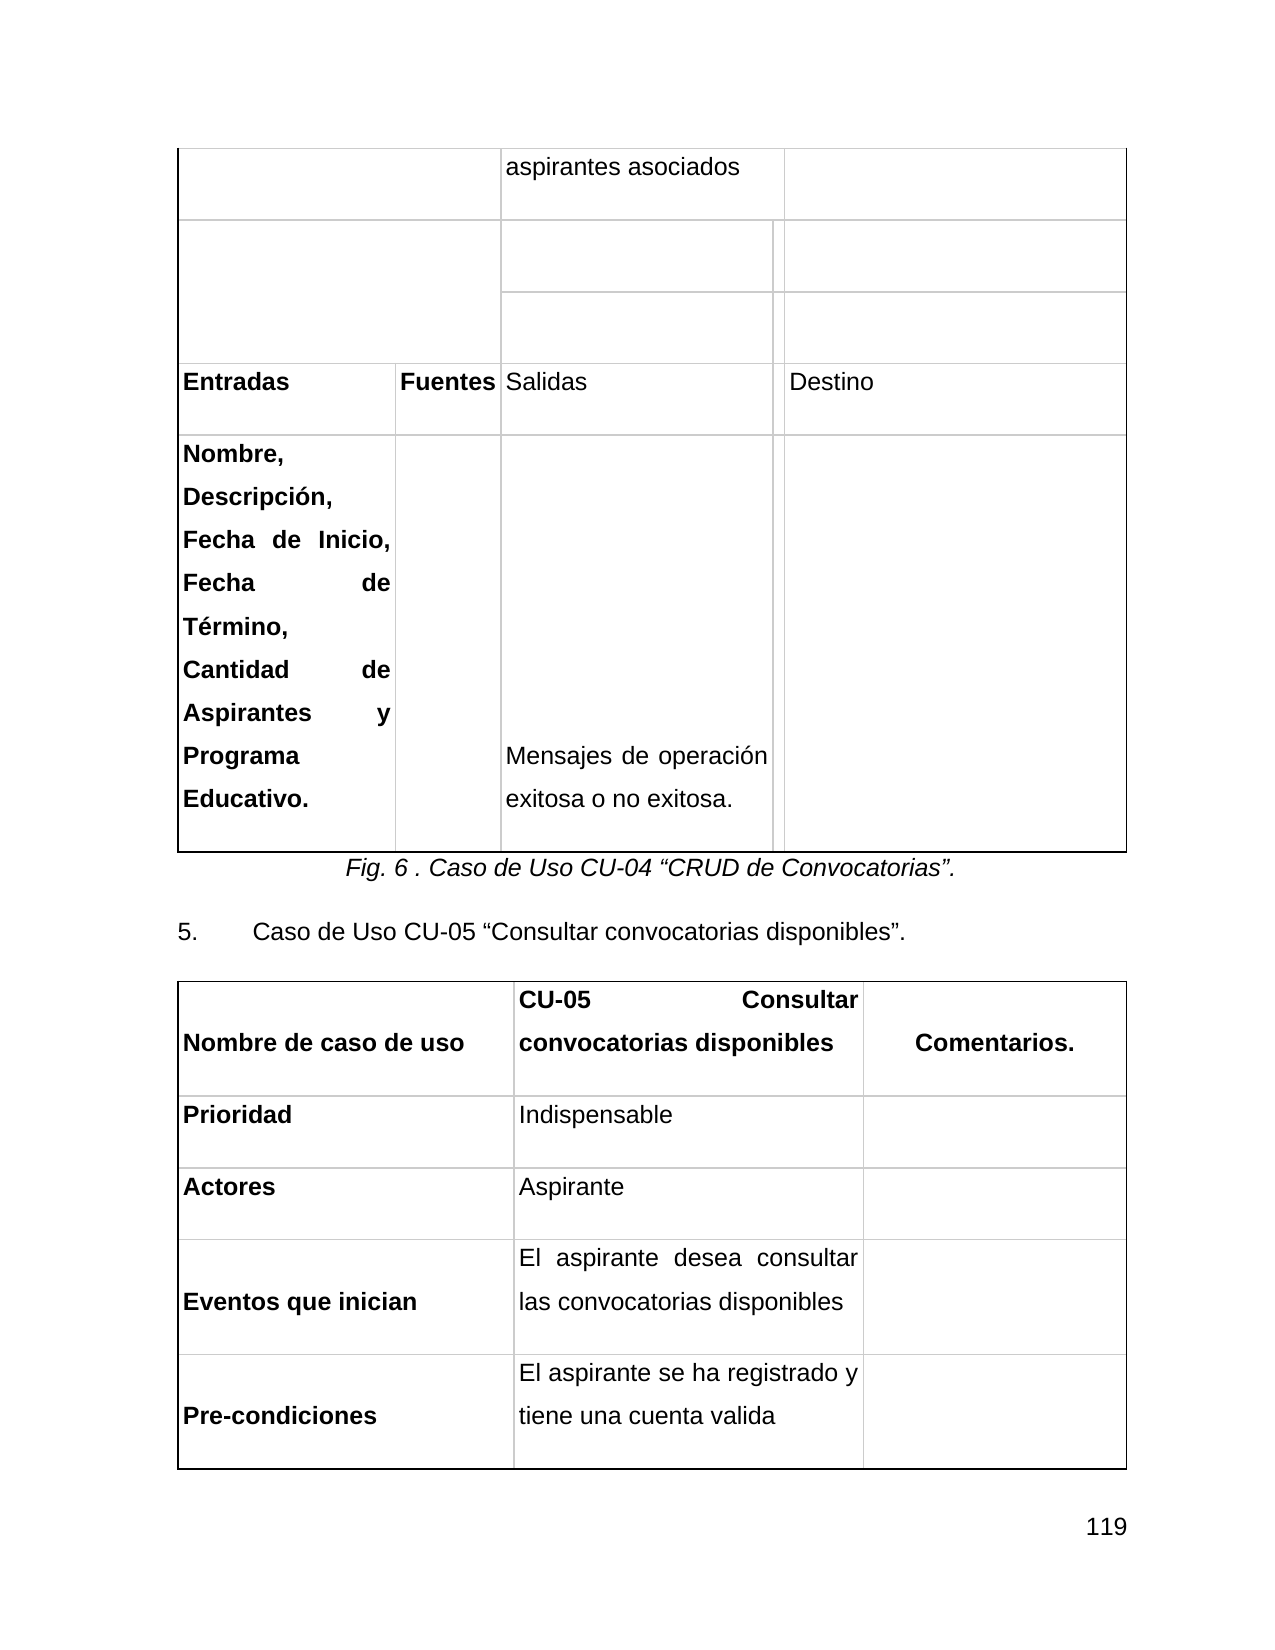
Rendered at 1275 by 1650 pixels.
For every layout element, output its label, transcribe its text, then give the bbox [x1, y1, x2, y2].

table_cell [502, 293, 772, 363]
table_cell Prioridad [179, 1097, 513, 1167]
table_cell Fuentes [396, 364, 500, 434]
table_cell [774, 293, 784, 363]
table_cell [864, 1097, 1126, 1167]
table_header CU-05 Consultar convocatorias disponibles [515, 982, 863, 1095]
table_cell Pre-condiciones [179, 1355, 513, 1468]
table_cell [502, 149, 784, 219]
table_cell Actores [179, 1169, 513, 1239]
table_cell Mensajes de operación exitosa o no exitosa. [502, 436, 772, 851]
table_cell [864, 1240, 1126, 1353]
table_cell [864, 1355, 1126, 1468]
table_cell El aspirante se ha registrado y tiene una cuenta valida [515, 1355, 863, 1468]
table_cell Indispensable [515, 1097, 863, 1167]
table_cell [785, 436, 1126, 851]
table_cell [785, 221, 1126, 291]
table_cell [774, 221, 784, 291]
table_cell [785, 293, 1126, 363]
text Fig. 6 . Caso de Uso CU-04 “CRUD de Convocatorias”. [177, 853, 1127, 881]
table_cell El aspirante desea consultar las convocatorias disponibles [515, 1240, 863, 1353]
table_cell Salidas [502, 364, 772, 434]
table_cell Entradas [179, 364, 395, 434]
table_cell [502, 221, 772, 291]
table_cell Aspirante [515, 1169, 863, 1239]
table_cell Eventos que inician [179, 1240, 513, 1353]
table_cell [179, 221, 500, 363]
table_cell [396, 436, 500, 851]
list Caso de Uso CU-05 “Consultar convocatorias disponibles”. [177, 917, 1127, 945]
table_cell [179, 149, 500, 219]
table_cell Nombre, Descripción, Fecha de Inicio, Fecha de Término, Cantidad de Aspirantes y Programa Educativo. [179, 436, 395, 851]
table_header Comentarios. [864, 982, 1126, 1095]
table_cell [774, 436, 784, 851]
table_cell [864, 1169, 1126, 1239]
table_header Nombre de caso de uso [179, 982, 513, 1095]
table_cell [785, 149, 1126, 219]
table_cell Destino [785, 364, 1126, 434]
table_cell [774, 364, 784, 434]
